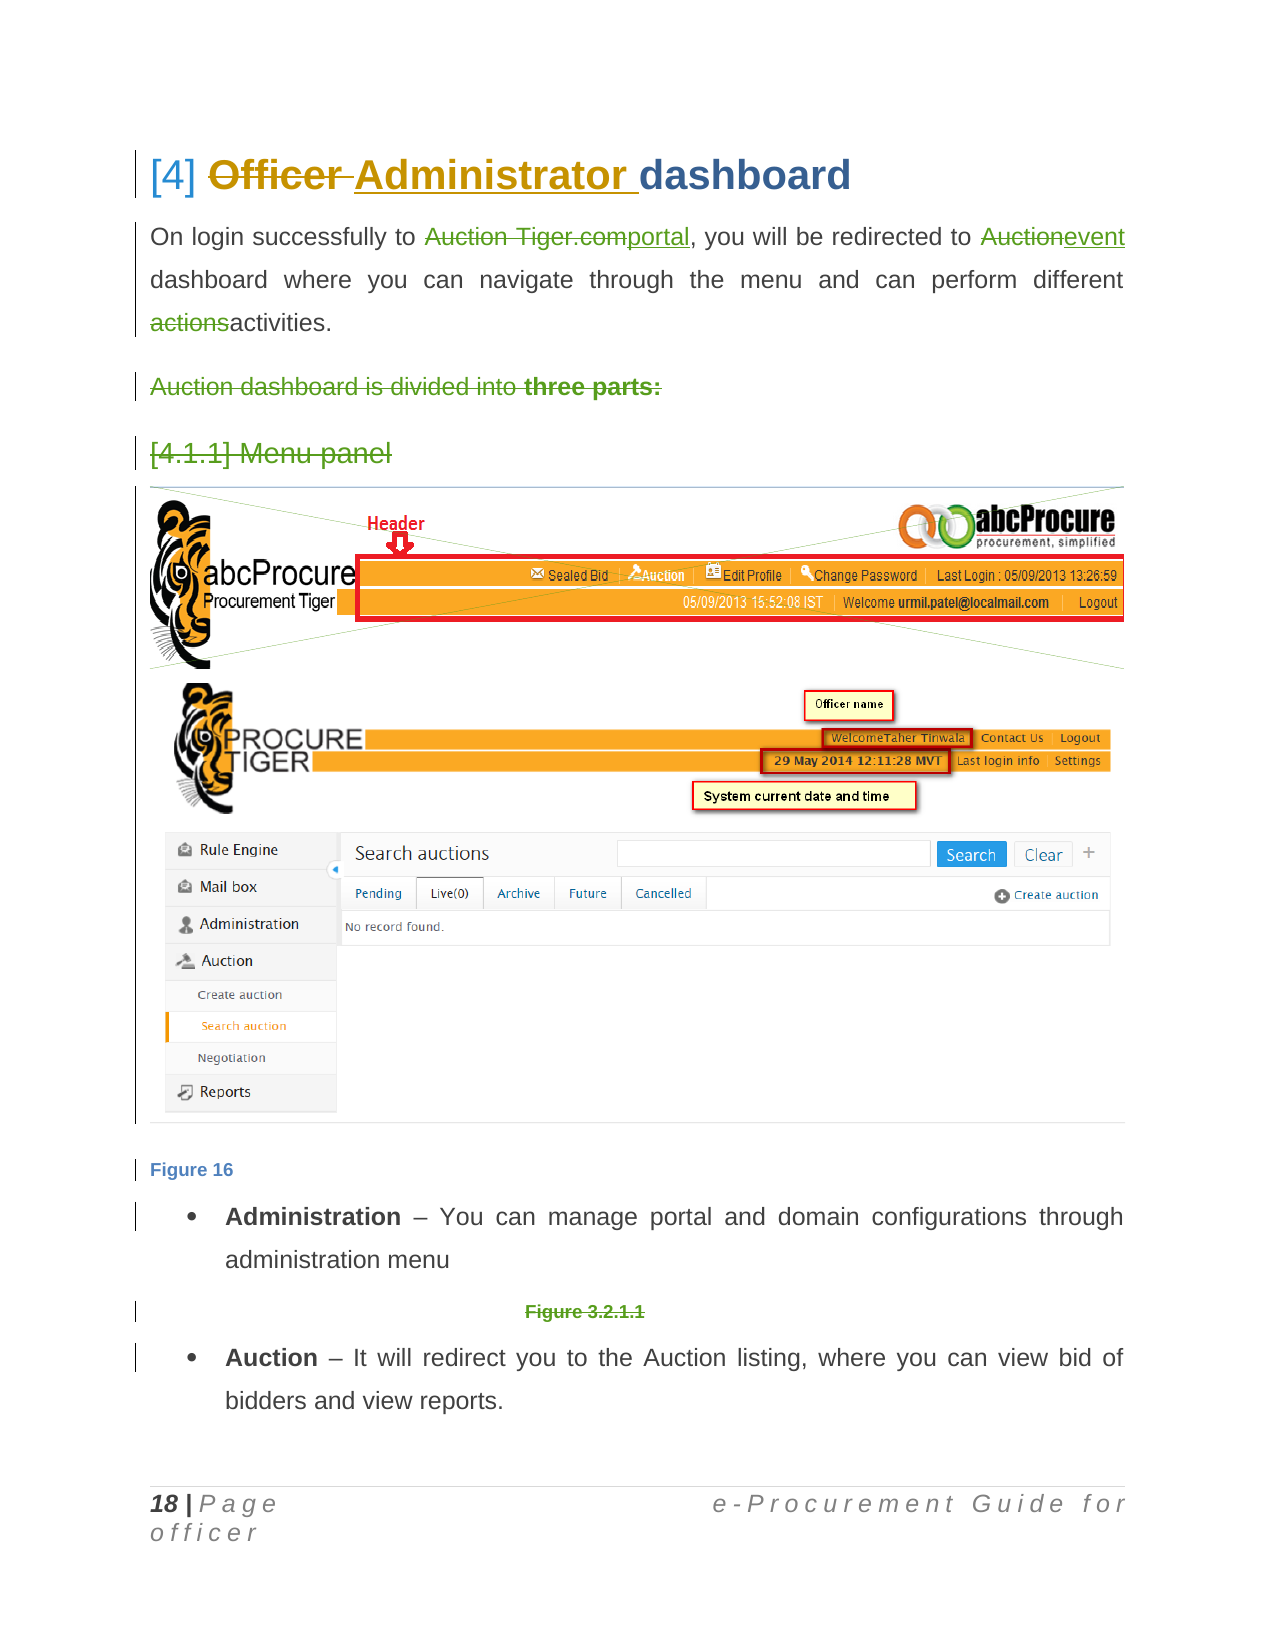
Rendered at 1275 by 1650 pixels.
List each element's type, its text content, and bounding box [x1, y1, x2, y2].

list Administration – You can manage portal and domain configurations through administration menu [187, 1202, 1125, 1274]
subtitle dashboard [150, 150, 1125, 198]
picture [150, 487, 633, 668]
picture [150, 683, 1125, 1124]
picture [155, 578, 1119, 669]
picture [155, 486, 1119, 577]
text On login successfully to , you will be redirected to dashboard where you can navigate through the menu and can perform different activities. [150, 222, 1125, 337]
list Auction – It will redirect you to the Auction listing, where you can view bid of bidders and view reports. [187, 1343, 1125, 1415]
picture [641, 487, 1124, 668]
